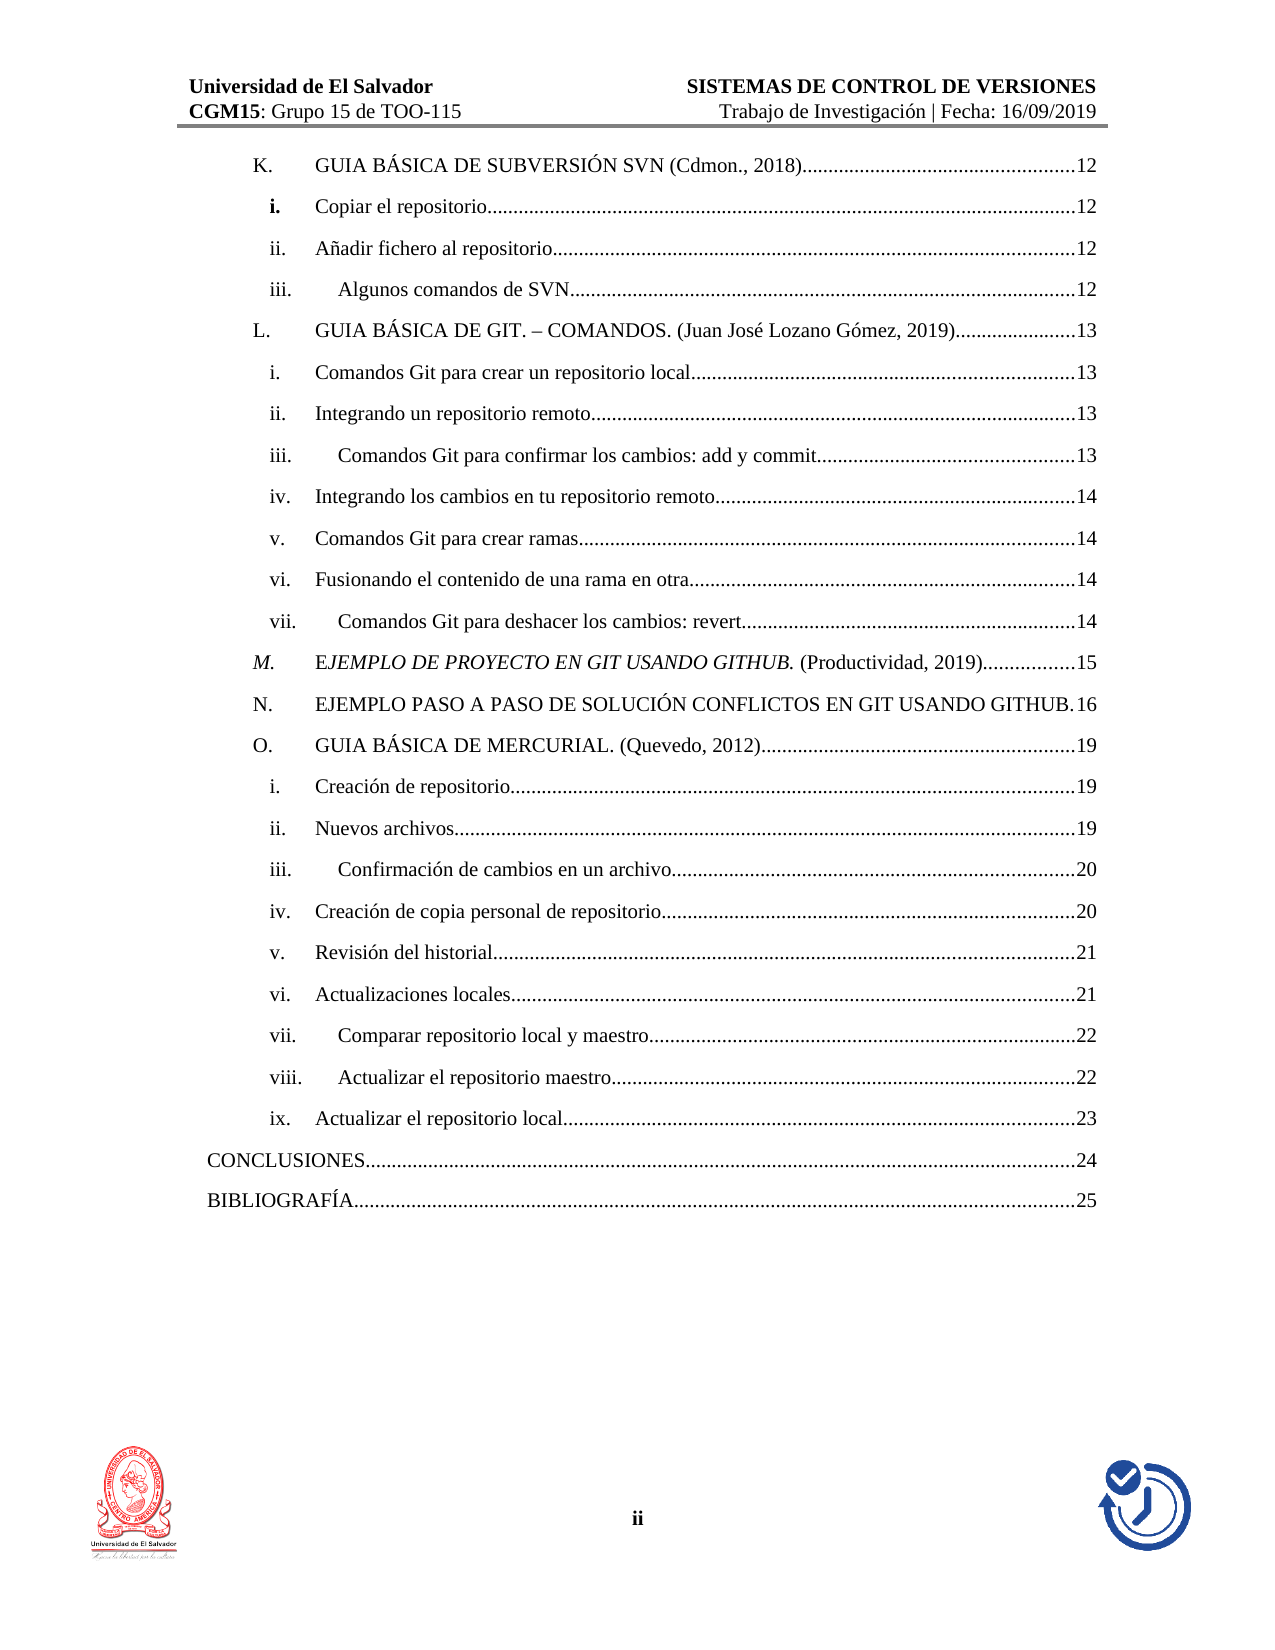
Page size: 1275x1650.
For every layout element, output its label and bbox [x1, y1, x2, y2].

picture [91, 1446, 178, 1561]
